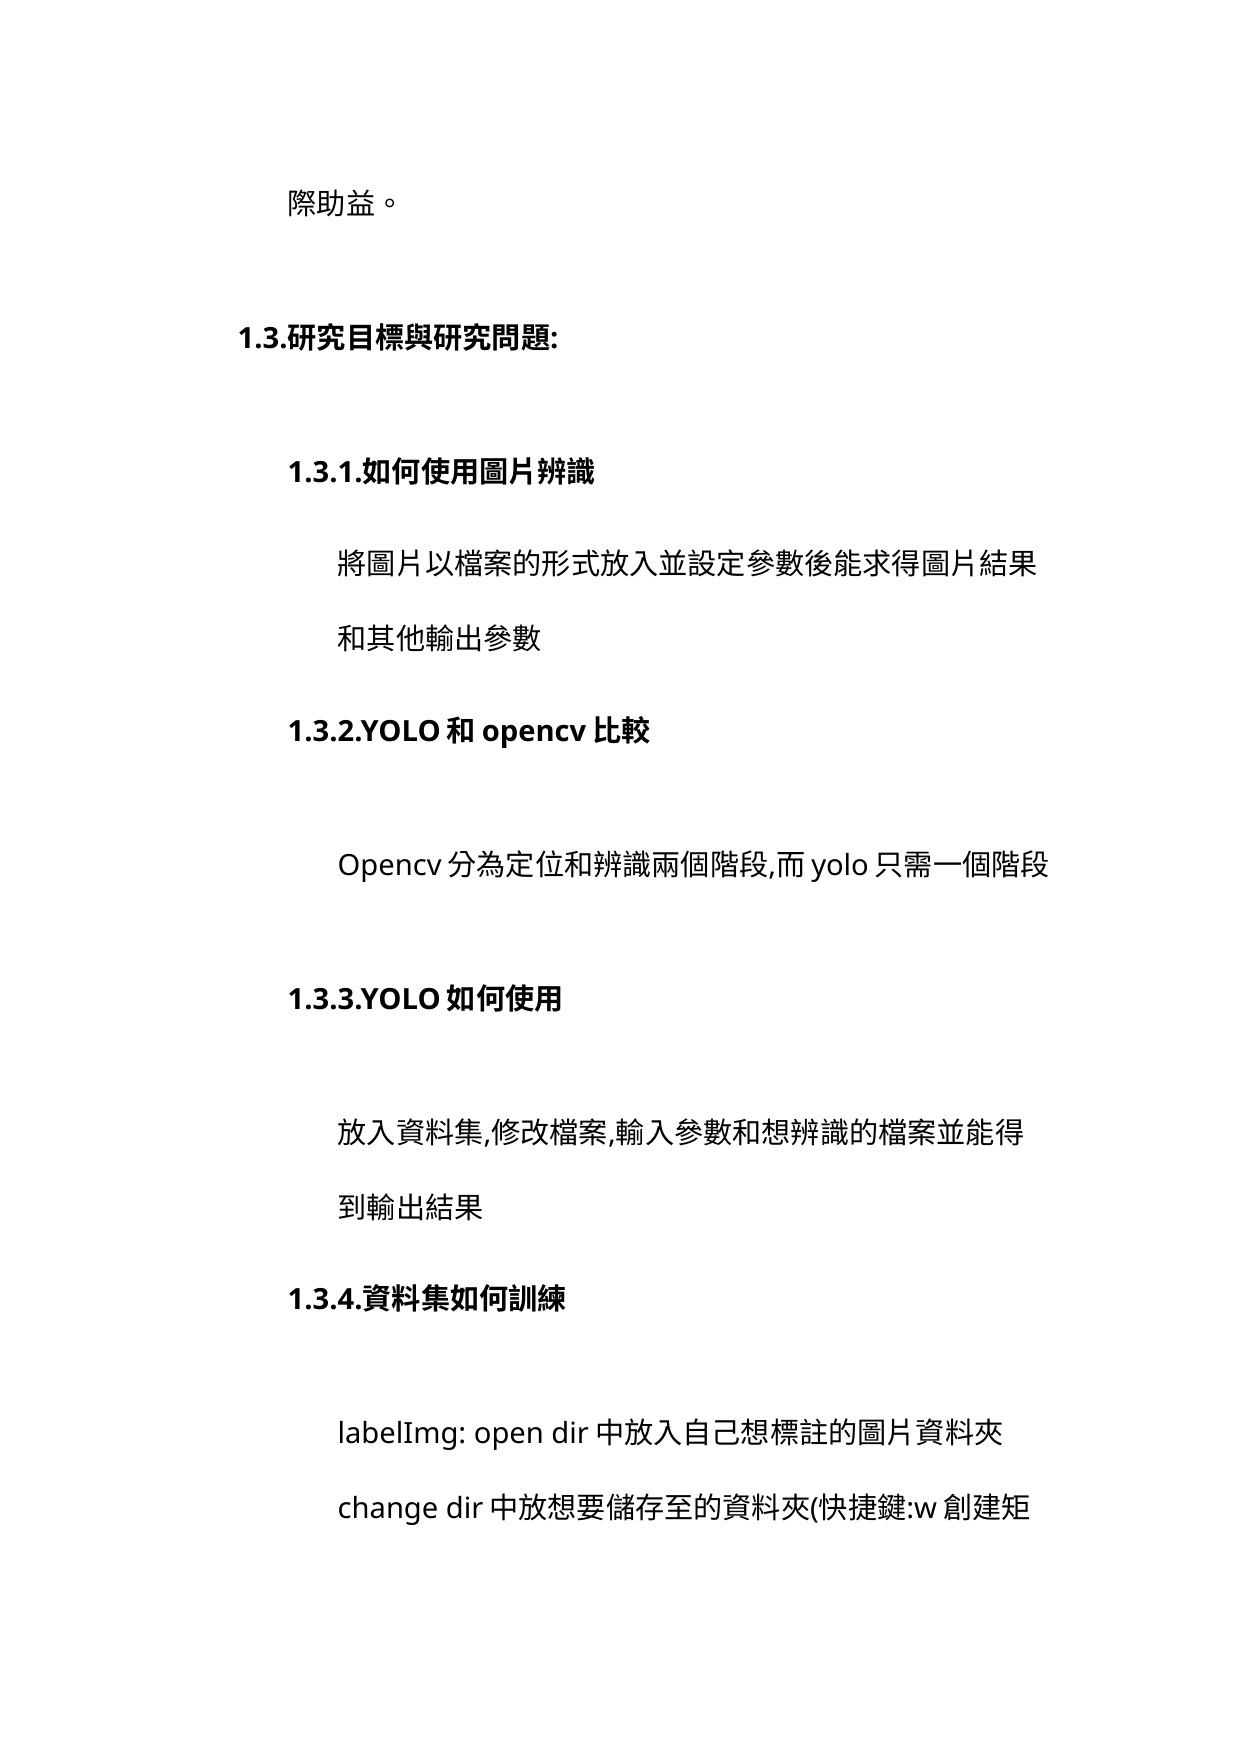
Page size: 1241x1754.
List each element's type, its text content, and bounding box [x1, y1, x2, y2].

text 1.3.1.如何使用圖片辨識 [262, 432, 1053, 507]
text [337, 1394, 1053, 1544]
text 將圖片以檔案的形式放入並設定參數後能求得圖片結果和其他輸出參數 [337, 524, 1053, 674]
text 1.3.研究目標與研究問題: [187, 298, 1053, 373]
text 1.3.2.YOLO和opencv比較 [262, 691, 1053, 766]
text 1.3.4.資料集如何訓練 [262, 1260, 1053, 1335]
text 1.3.3.YOLO如何使用 [262, 959, 1053, 1034]
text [287, 164, 1053, 239]
text Opencv分為定位和辨識兩個階段,而yolo只需一個階段 [262, 825, 1053, 900]
text 放入資料集,修改檔案,輸入參數和想辨識的檔案並能得到輸出結果 [337, 1093, 1053, 1243]
